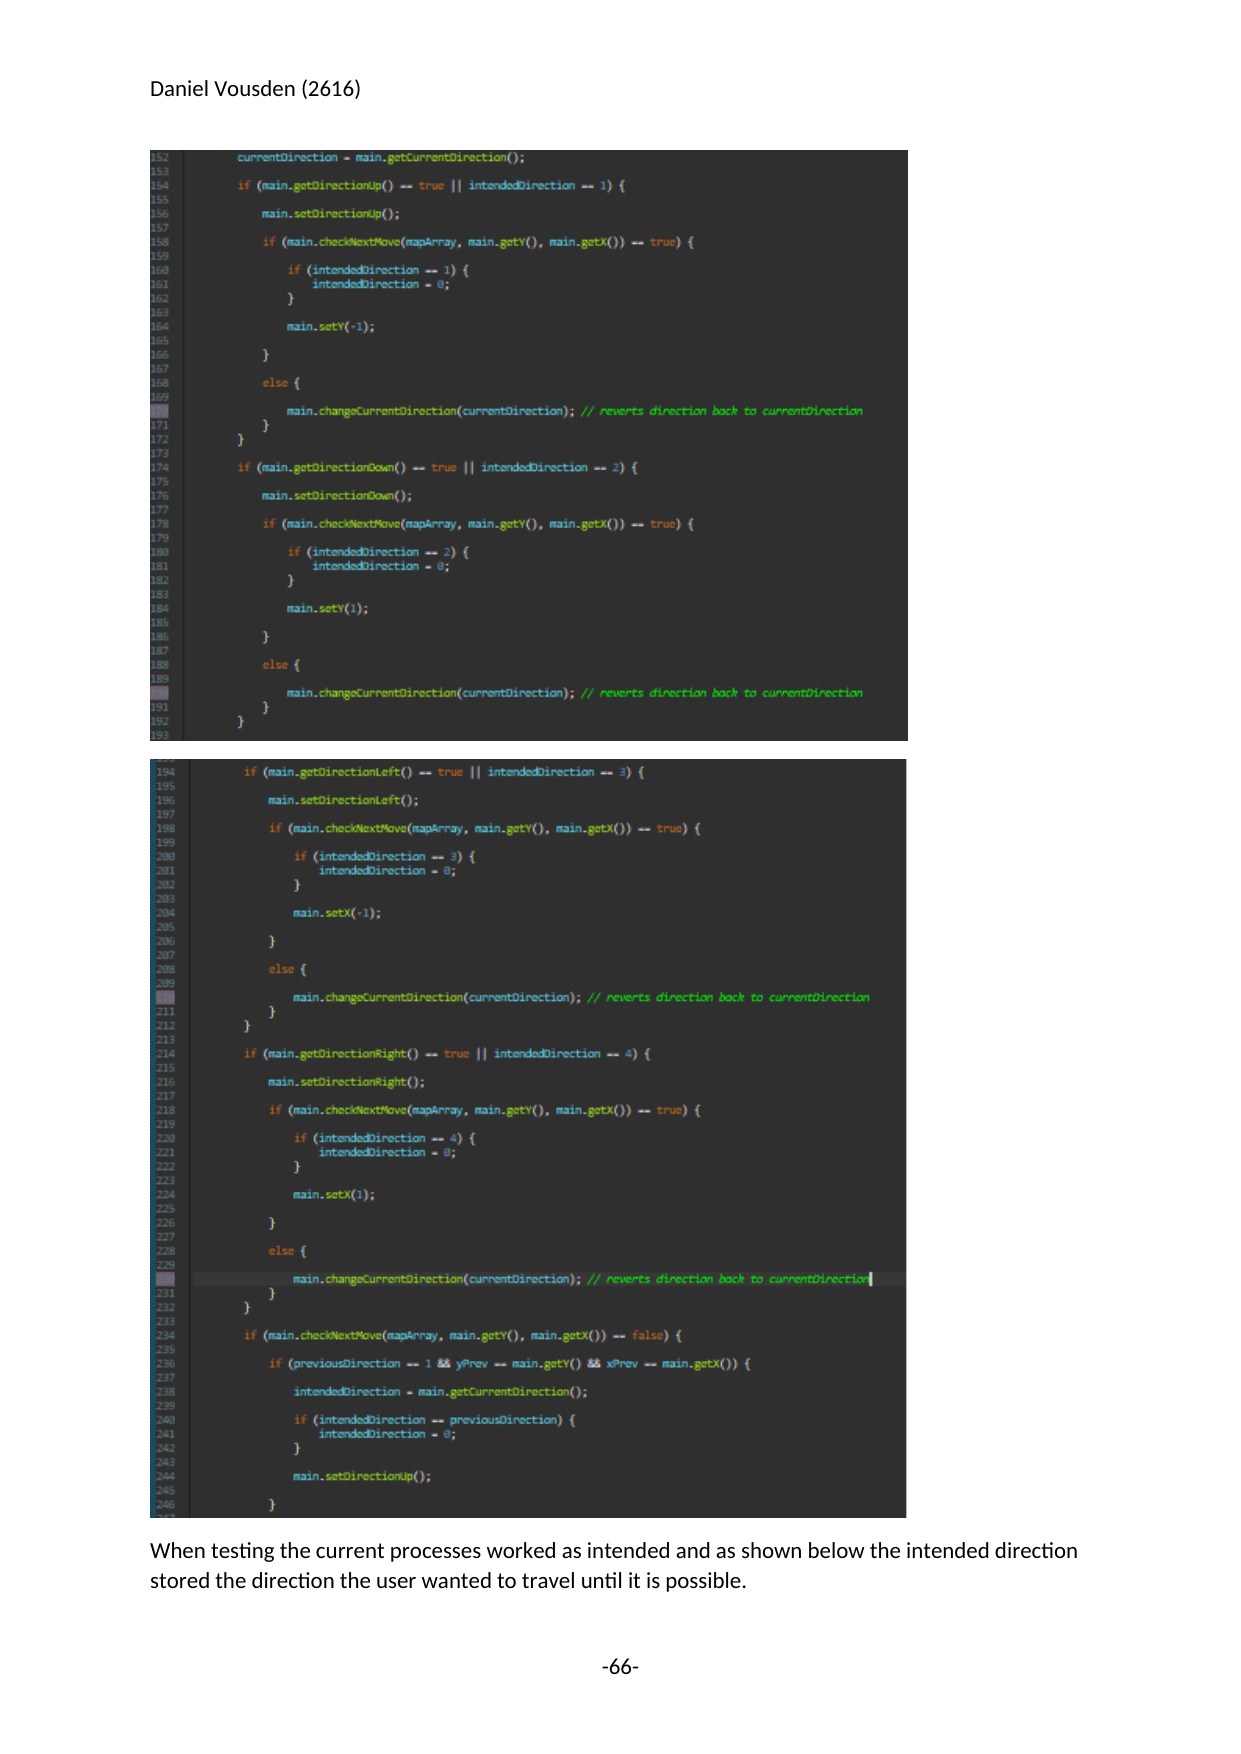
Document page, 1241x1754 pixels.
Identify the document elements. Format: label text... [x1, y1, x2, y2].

text When testing the current processes worked as intended and as shown below the intended direction stored the direction the user wanted to travel until it is possible. [150, 1536, 1090, 1594]
